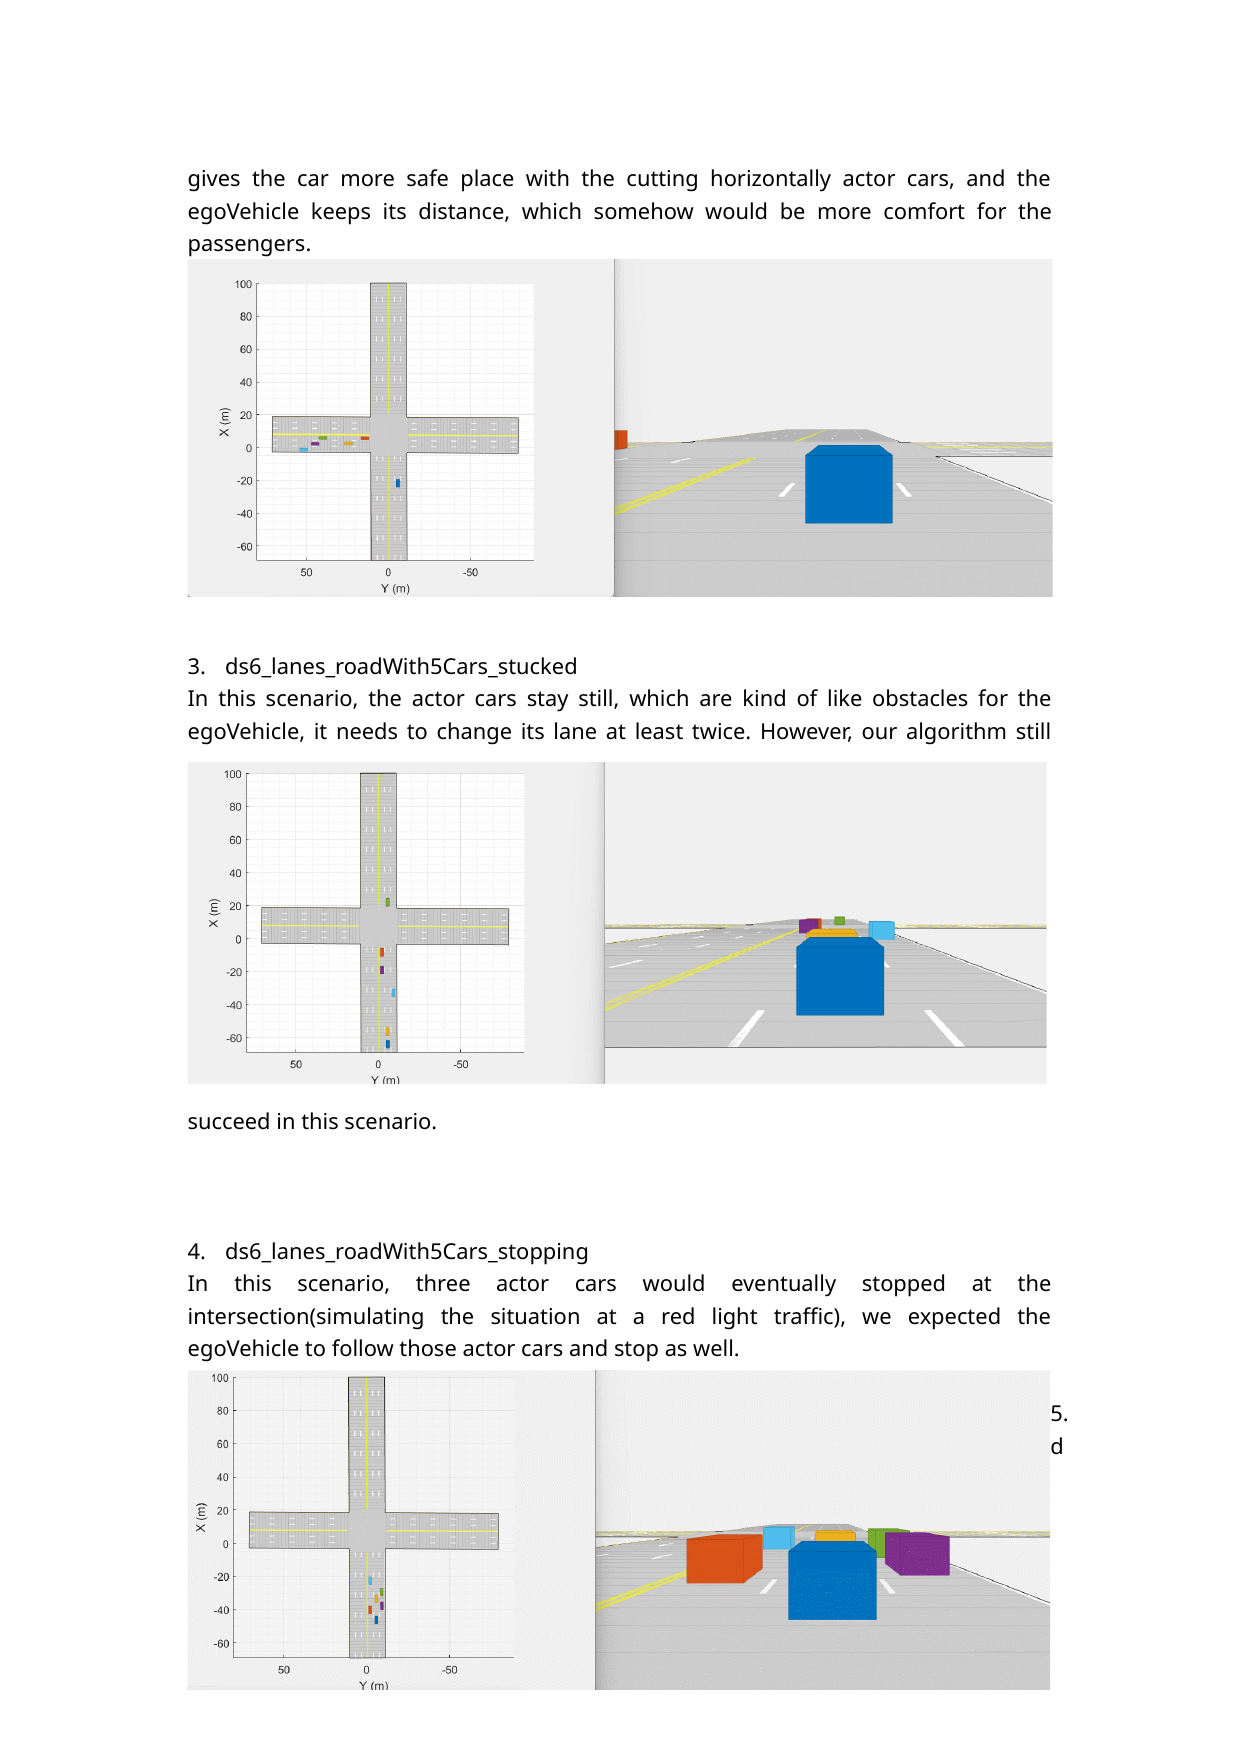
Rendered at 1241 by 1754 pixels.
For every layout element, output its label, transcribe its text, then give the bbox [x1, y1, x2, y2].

list ds6_lanes_roadWith5Cars_stopping [187, 1234, 1053, 1267]
list ds6_lanes_roadWith5Cars_stucked [187, 649, 1053, 682]
text In this scenario, three actor cars would eventually stopped at the intersection(simulating the situation at a red light traffic), we expected the egoVehicle to follow those actor cars and stop as well. [187, 1267, 1053, 1364]
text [187, 162, 1053, 259]
picture [187, 1370, 1050, 1689]
picture [187, 259, 1053, 597]
picture [187, 762, 1047, 1084]
